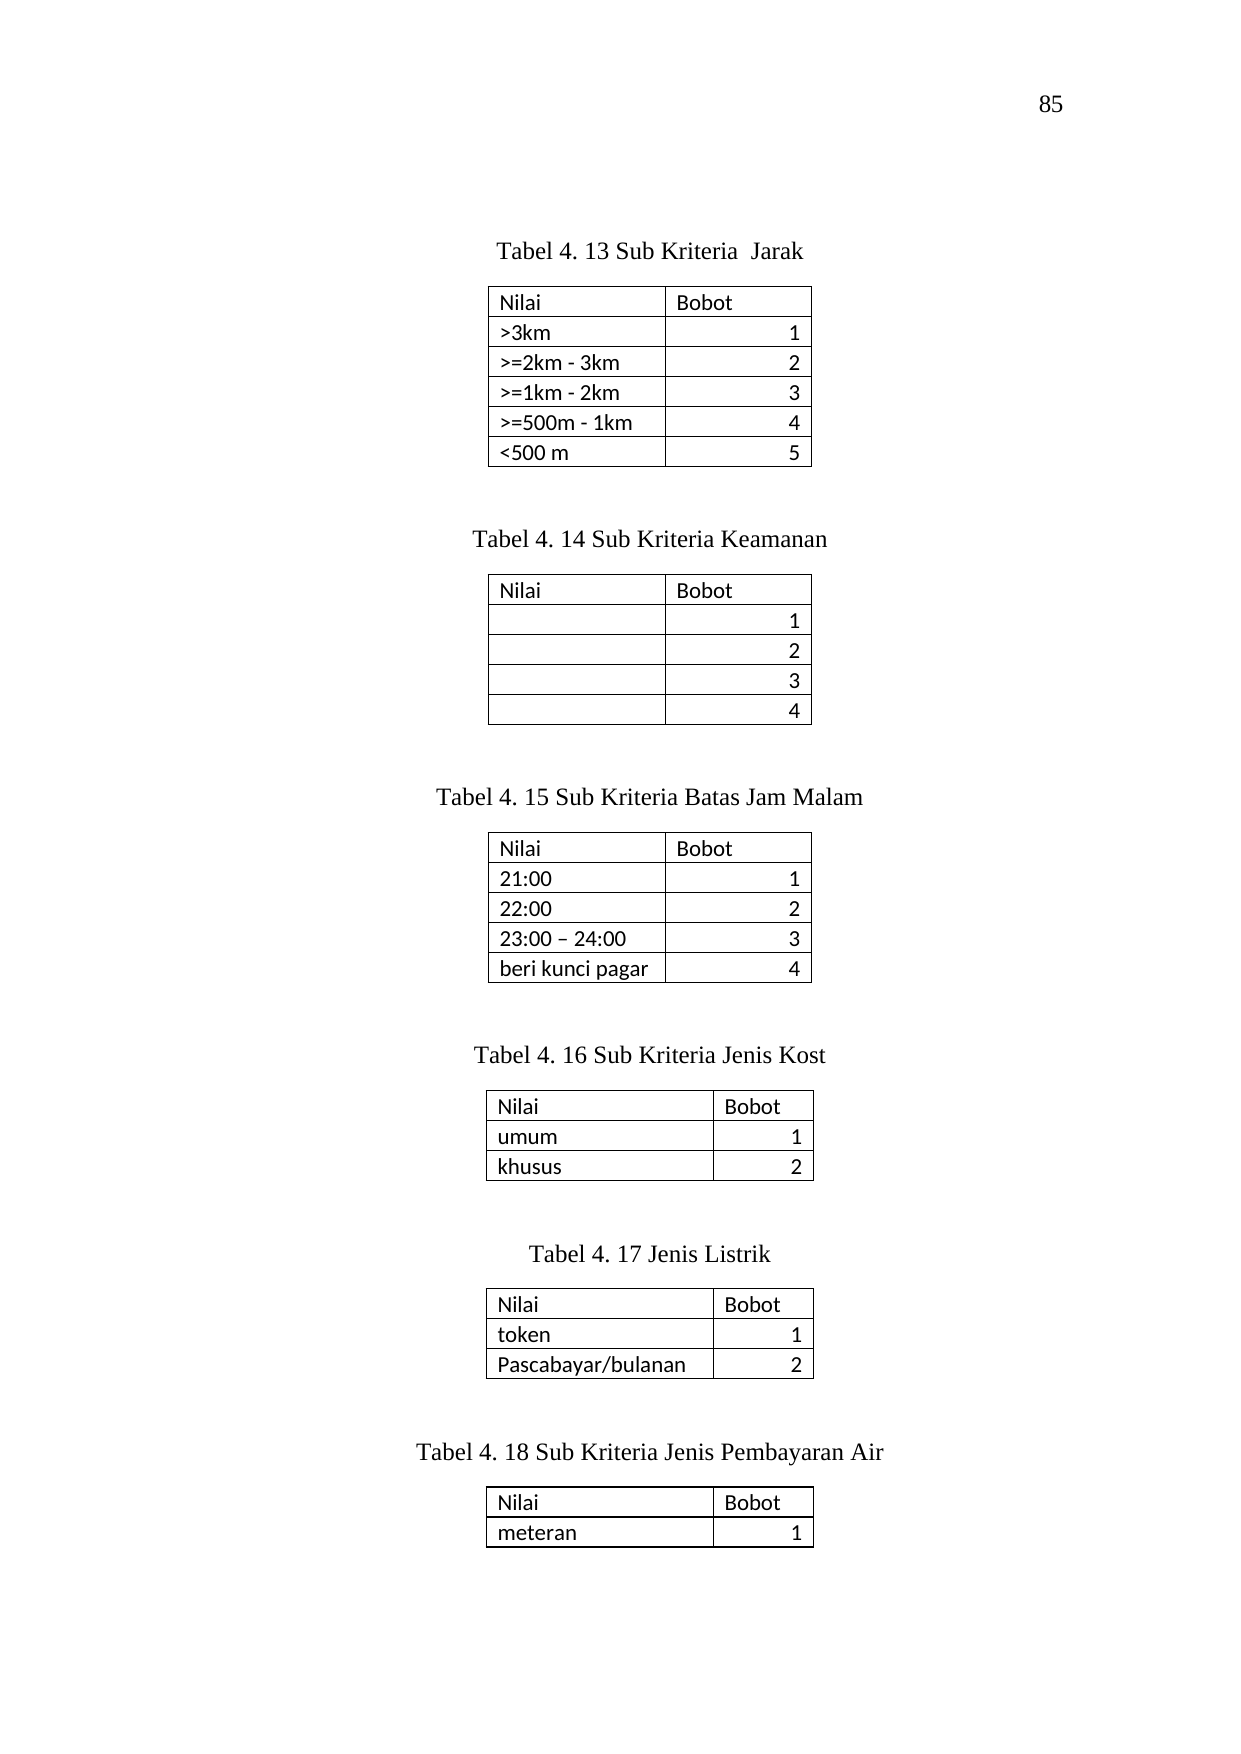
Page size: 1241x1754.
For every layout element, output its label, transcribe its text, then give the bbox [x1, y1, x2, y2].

text Tabel 4. 18 Sub Kriteria Jenis Pembayaran Air [236, 1437, 1063, 1466]
table_header Nilai [487, 1289, 713, 1318]
table_header Bobot [666, 575, 811, 604]
table_cell <500 m [489, 437, 665, 466]
table_cell 4 [666, 953, 811, 982]
table_cell >=1km - 2km [489, 377, 665, 406]
table_cell 1 [666, 863, 811, 892]
table_cell meteran [487, 1518, 713, 1546]
table_header Bobot [714, 1091, 813, 1120]
text Tabel 4. 13 Sub Kriteria Jarak [236, 236, 1063, 265]
table_header Nilai [487, 1091, 713, 1120]
table_cell >=500m - 1km [489, 407, 665, 436]
table_cell 1 [666, 605, 811, 634]
table_cell 23:00 – 24:00 [489, 923, 665, 952]
table_cell [489, 635, 665, 664]
table_header Nilai [487, 1488, 713, 1516]
table_header Nilai [489, 575, 665, 604]
table_cell Pascabayar/bulanan [487, 1349, 713, 1378]
table_cell token [487, 1319, 713, 1348]
table_cell 1 [666, 317, 811, 346]
table_cell beri kunci pagar [489, 953, 665, 982]
table_cell 2 [714, 1151, 813, 1180]
table_cell 3 [666, 377, 811, 406]
table_cell 21:00 [489, 863, 665, 892]
text Tabel 4. 16 Sub Kriteria Jenis Kost [236, 1041, 1063, 1069]
table_cell 1 [714, 1518, 813, 1546]
table_cell 5 [666, 437, 811, 466]
table_cell 3 [666, 665, 811, 694]
table_cell 2 [666, 635, 811, 664]
text Tabel 4. 15 Sub Kriteria Batas Jam Malam [236, 782, 1063, 811]
table_cell 4 [666, 407, 811, 436]
table_cell khusus [487, 1151, 713, 1180]
table_cell umum [487, 1121, 713, 1150]
table_cell 1 [714, 1319, 813, 1348]
table_cell 4 [666, 695, 811, 724]
table_cell [489, 605, 665, 634]
table_cell >=2km - 3km [489, 347, 665, 376]
table_cell 1 [714, 1121, 813, 1150]
table_cell [489, 665, 665, 694]
table_cell [489, 695, 665, 724]
text Tabel 4. 17 Jenis Listrik [236, 1239, 1063, 1267]
table_header Bobot [666, 287, 811, 316]
table_header Nilai [489, 833, 665, 862]
table_cell 2 [714, 1349, 813, 1378]
table_header Bobot [666, 833, 811, 862]
table_header Bobot [714, 1289, 813, 1318]
table_cell 2 [666, 893, 811, 922]
table_header Bobot [714, 1488, 813, 1516]
text Tabel 4. 14 Sub Kriteria Keamanan [236, 524, 1063, 553]
table_cell 2 [666, 347, 811, 376]
table_cell >3km [489, 317, 665, 346]
table_header Nilai [489, 287, 665, 316]
table_cell 3 [666, 923, 811, 952]
table_cell 22:00 [489, 893, 665, 922]
